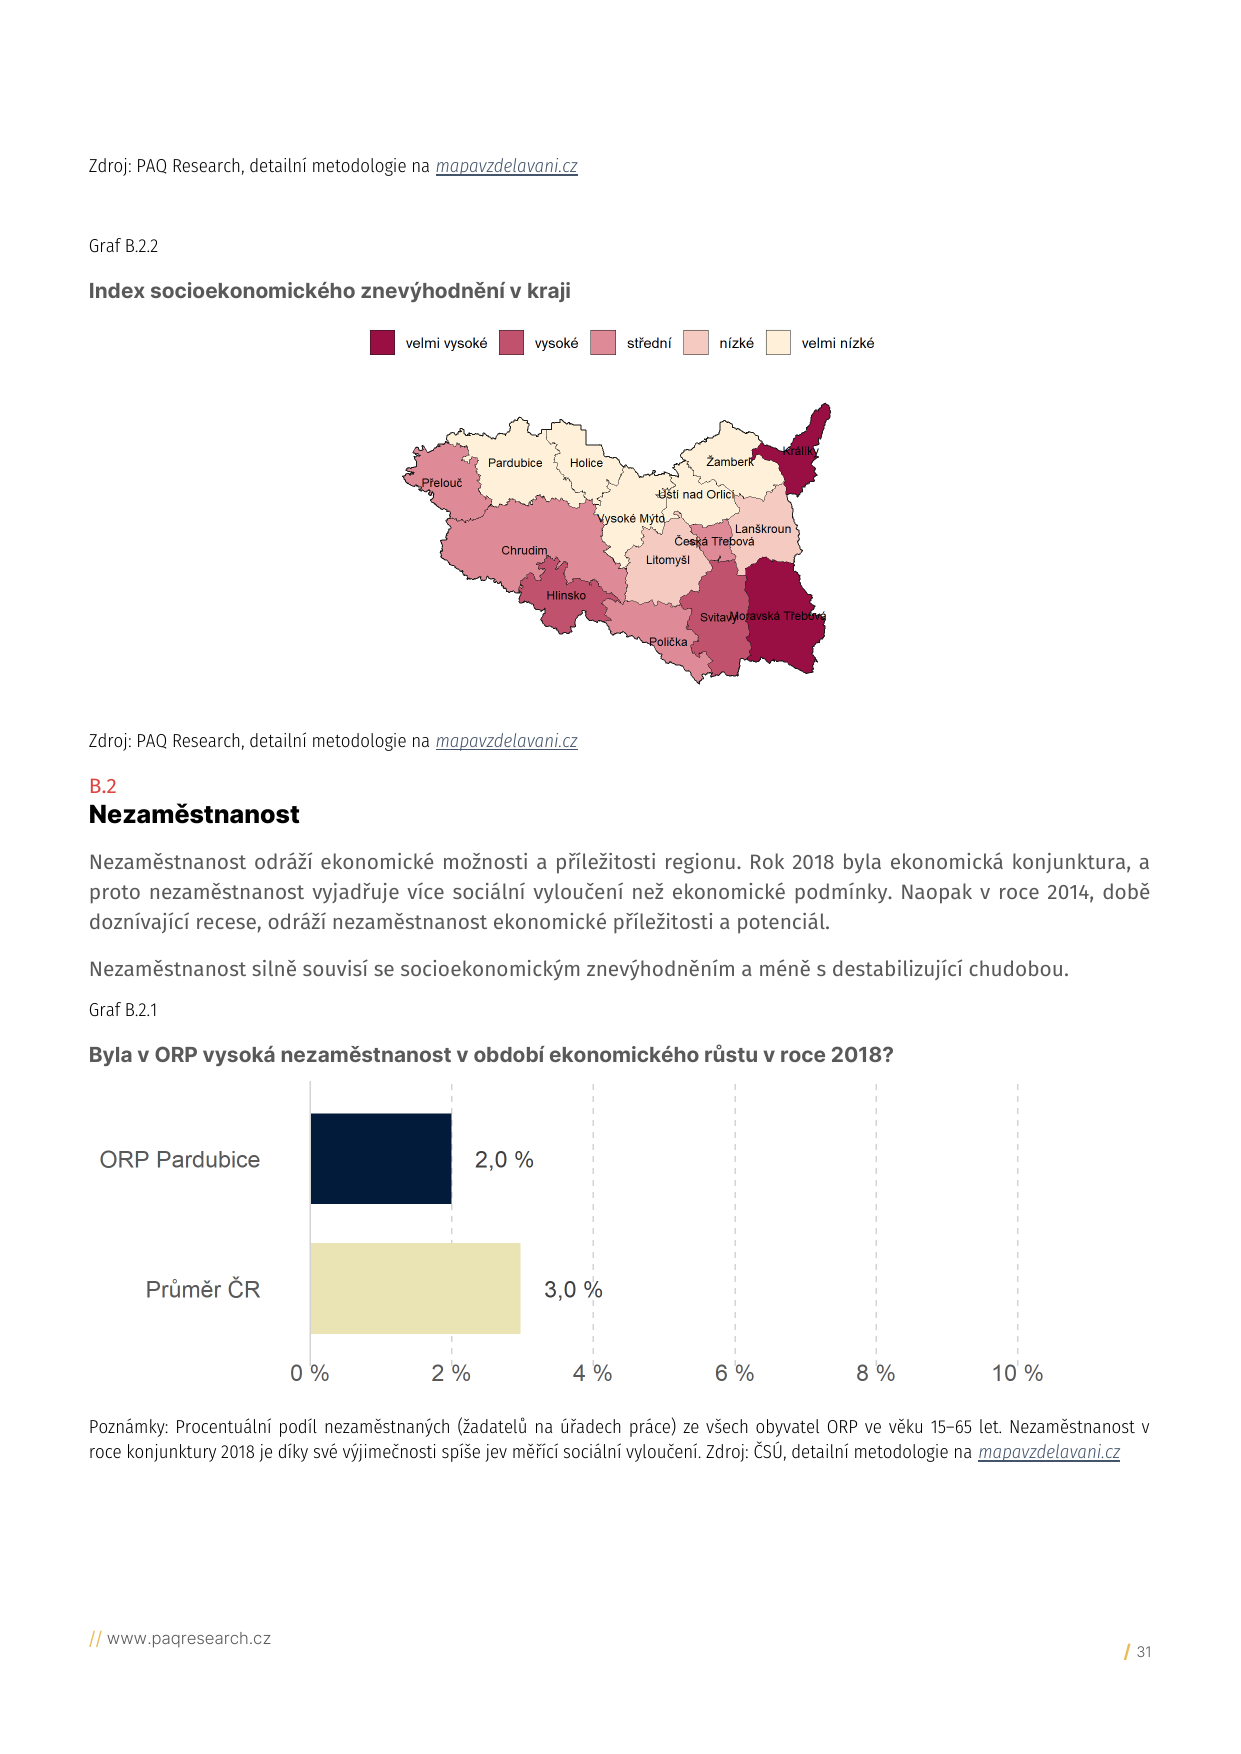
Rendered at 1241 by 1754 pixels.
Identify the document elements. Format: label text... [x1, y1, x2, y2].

text Poznámky: Procentuální podíl nezaměstnaných (žadatelů na úřadech práce) ze všech obyvatel ORP ve věku 15–65 let. Nezaměstnanost v roce konjunktury 2018 je díky své výjimečnosti spíše jev měřící sociální vyloučení. Zdroj: ČSÚ, detailní metodologie na mapavzdelavani.cz [89, 1416, 1152, 1464]
subtitle Nezaměstnanost [89, 799, 1152, 829]
text Zdroj: PAQ Research, detailní metodologie na mapavzdelavani.cz [89, 148, 1152, 178]
text Index socioekonomického znevýhodnění v kraji [89, 273, 1152, 303]
picture [88, 1067, 1139, 1399]
text Nezaměstnanost silně souvisí se socioekonomickým znevýhodněním a méně s destabilizující chudobou. [89, 952, 1152, 982]
text Graf B.2.2 [89, 234, 1152, 257]
text B.2 [89, 769, 1152, 799]
text Nezaměstnanost odráží ekonomické možnosti a příležitosti regionu. Rok 2018 byla ekonomická konjunktura, a proto nezaměstnanost vyjadřuje více sociální vyloučení než ekonomické podmínky. Naopak v roce 2014, době doznívající recese, odráží nezaměstnanost ekonomické příležitosti a potenciál. [89, 845, 1152, 935]
picture [88, 303, 1139, 706]
text Graf B.2.1 [89, 999, 1152, 1021]
text Byla v ORP vysoká nezaměstnanost v období ekonomického růstu v roce 2018? [89, 1037, 1152, 1067]
text Zdroj: PAQ Research, detailní metodologie na mapavzdelavani.cz [89, 722, 1152, 752]
